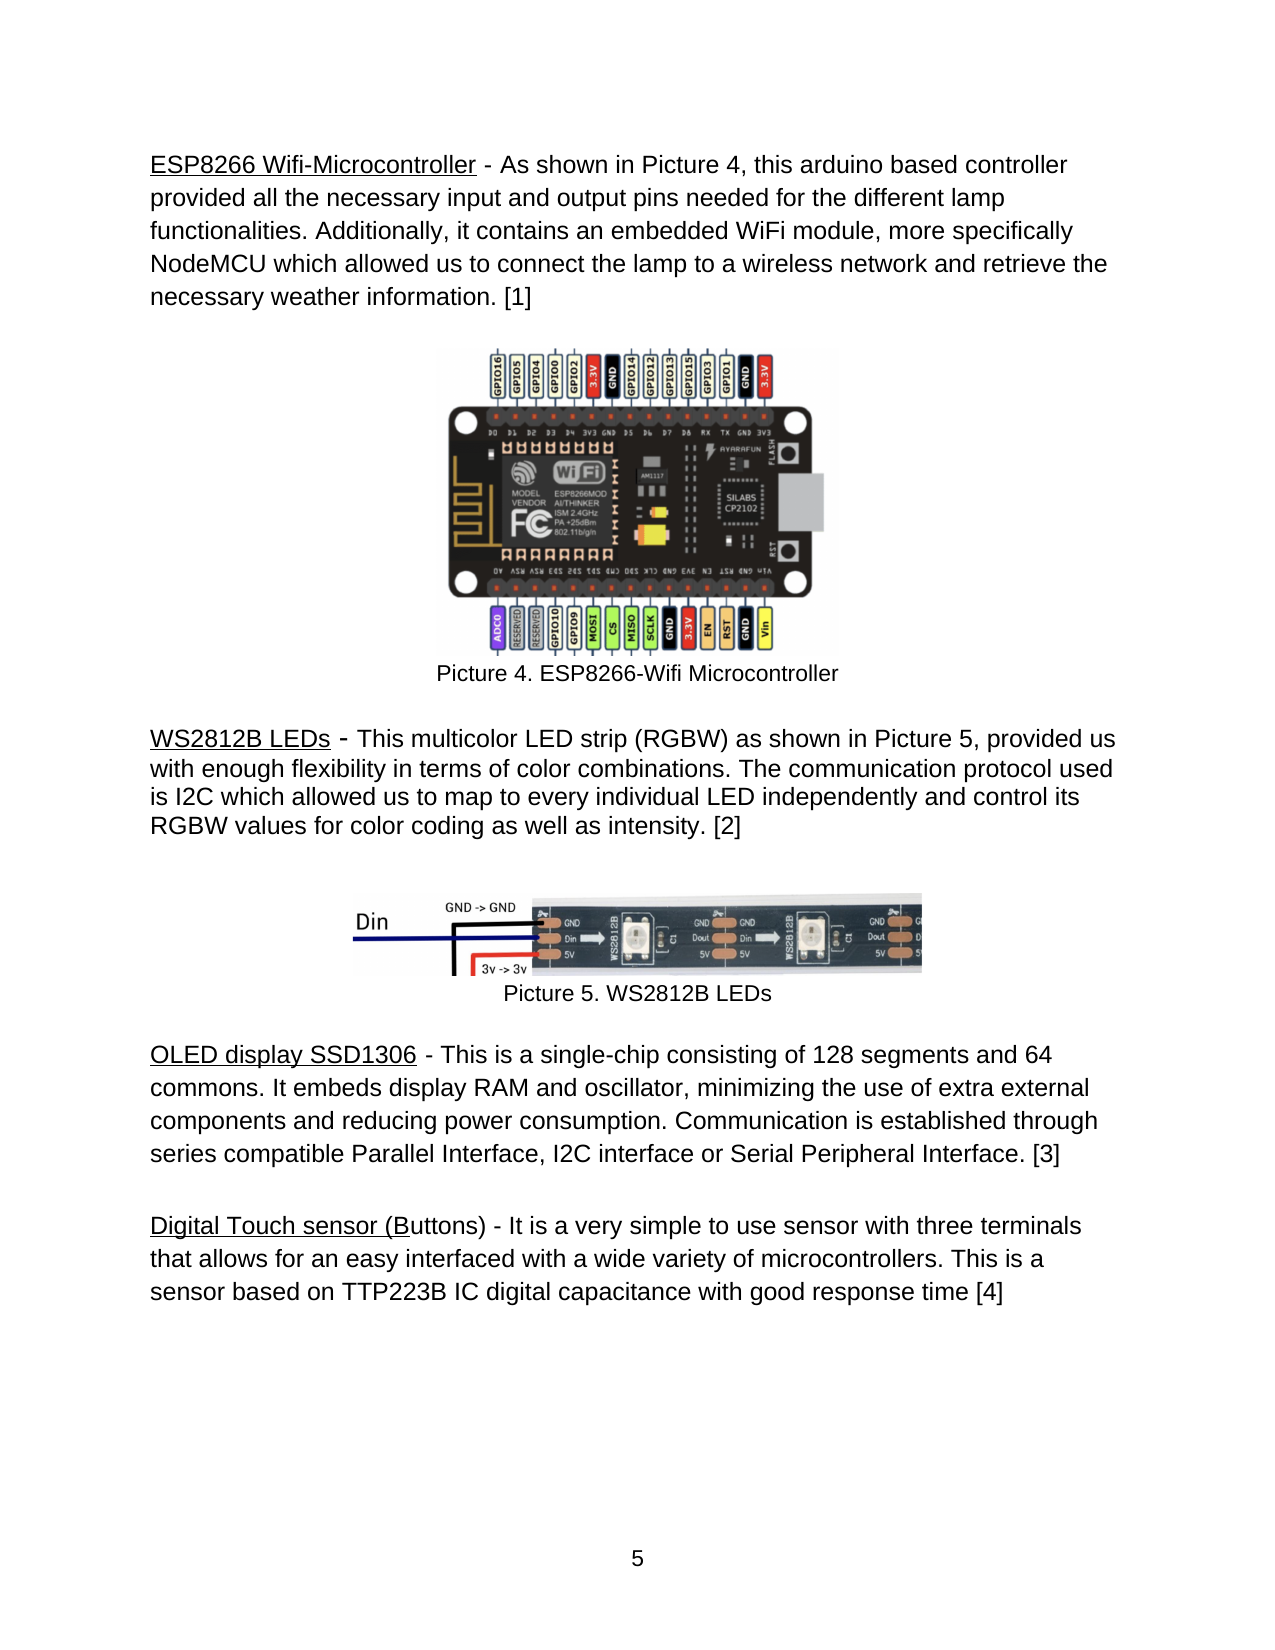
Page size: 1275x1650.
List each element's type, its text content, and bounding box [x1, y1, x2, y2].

text WS2812B LEDs - This multicolor LED strip (RGBW) as shown in Picture 5, provided us with enough flexibility in terms of color combinations. The communication protocol used is I2C which allowed us to map to every individual LED independently and control its RGBW values for color coding as well as intensity. [2] [150, 720, 1125, 840]
picture [352, 893, 923, 976]
text OLED display SSD1306 - This is a single-chip consisting of 128 segments and 64 commons. It embeds display RAM and oscillator, minimizing the use of extra external components and reducing power consumption. Communication is established through series compatible Parallel Interface, I2C interface or Serial Peripheral Interface. [3] [150, 1040, 1125, 1168]
text Digital Touch sensor (Buttons) - It is a very simple to use sensor with three terminals that allows for an easy interfaced with a wide variety of microcontrollers. This is a sensor based on TTP223B IC digital capacitance with good response time [4] [150, 1211, 1125, 1306]
text ESP8266 Wifi-Microcontroller - As shown in Picture 4, this arduino based controller provided all the necessary input and output pins needed for the different lamp functionalities. Additionally, it contains an embedded WiFi module, more specifically NodeMCU which allowed us to connect the lamp to a wireless network and retrieve the necessary weather information. [1] [150, 150, 1125, 311]
text Picture 4. ESP8266-Wifi Microcontroller [150, 660, 1125, 686]
picture [437, 349, 838, 656]
text Picture 5. WS2812B LEDs [150, 980, 1125, 1006]
